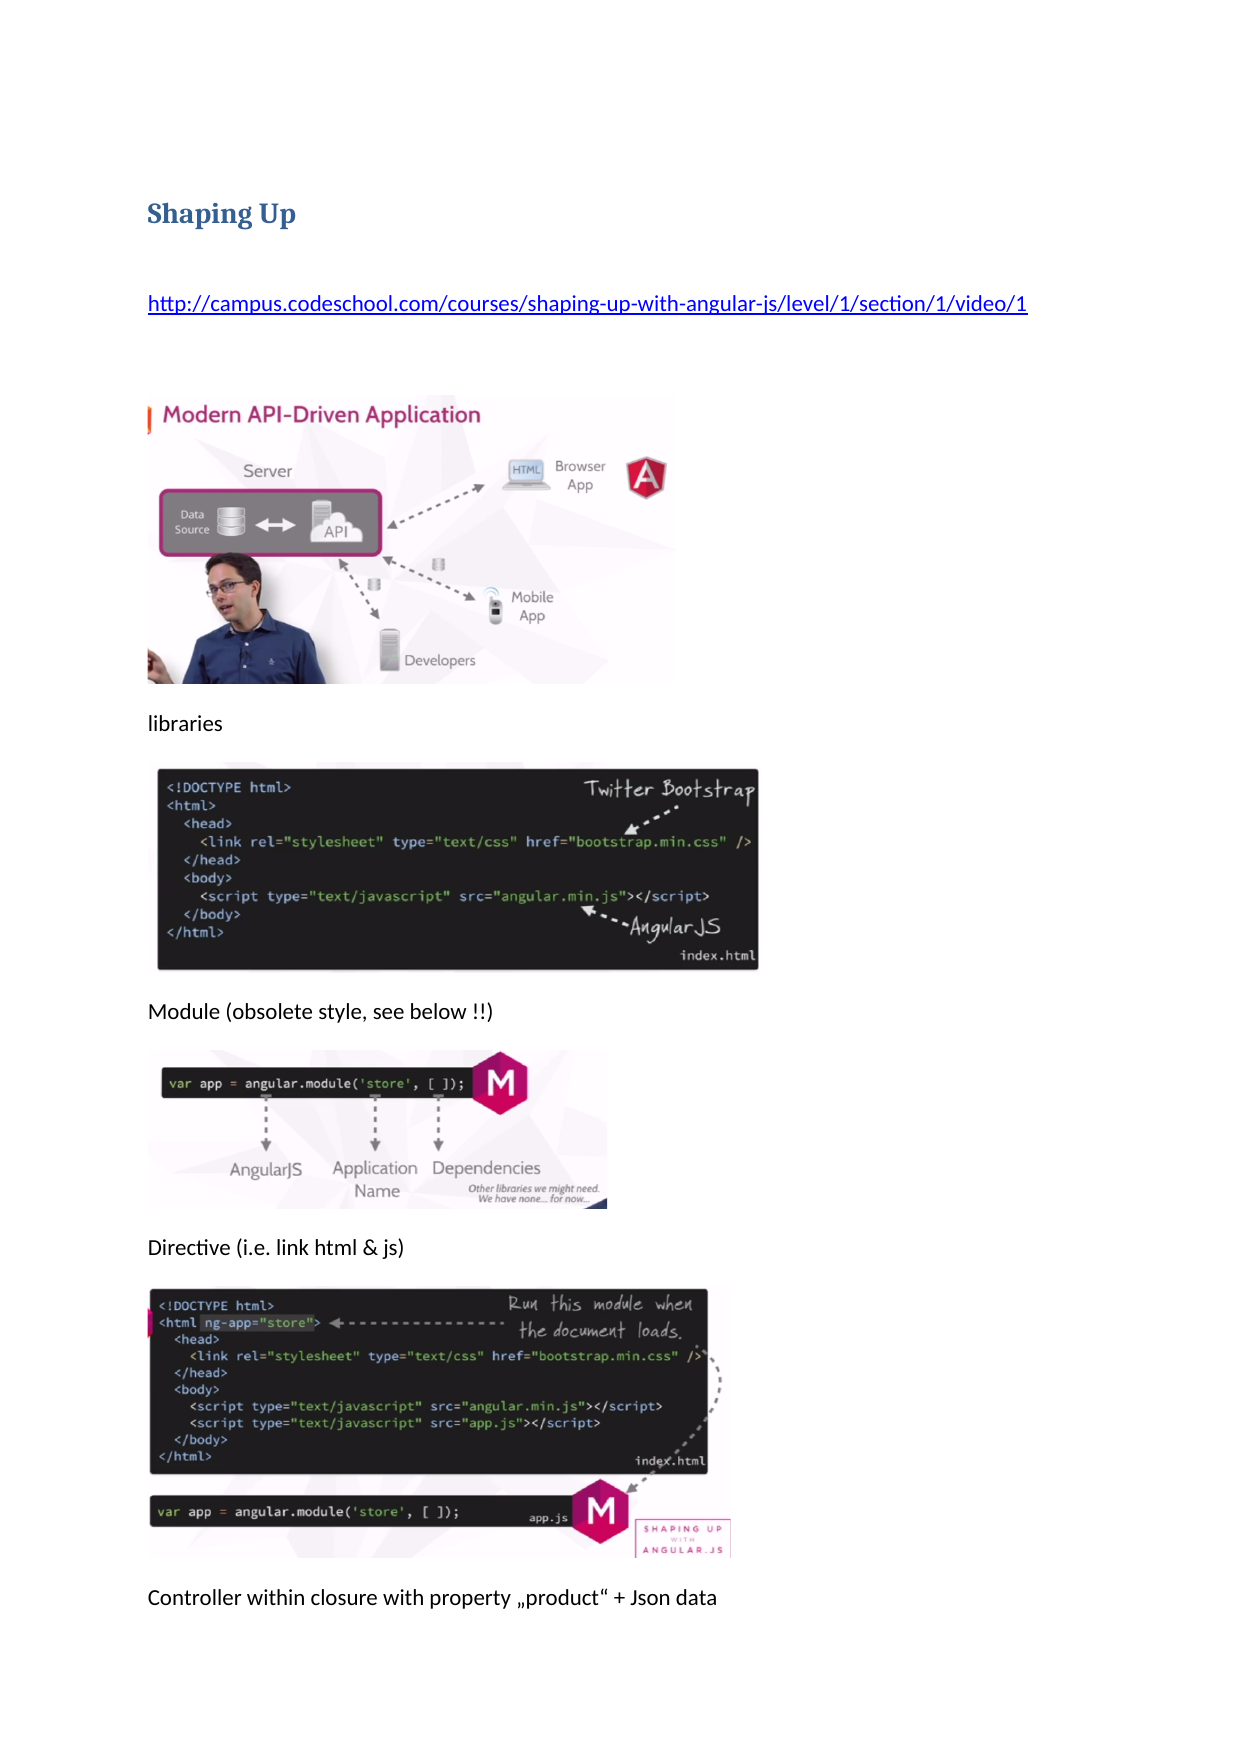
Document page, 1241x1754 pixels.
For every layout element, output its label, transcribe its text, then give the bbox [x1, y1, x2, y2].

subtitle Shaping Up [148, 198, 1093, 231]
picture [147, 762, 762, 973]
picture [147, 1286, 731, 1558]
picture [147, 1050, 608, 1209]
picture [147, 395, 677, 684]
text Module (obsolete style, see below !!) [148, 997, 1093, 1025]
text libraries [148, 709, 1093, 737]
text Directive (i.e. link html & js) [148, 1233, 1093, 1261]
text http://campus.codeschool.com/courses/shaping-up-with-angular-js/level/1/section/1/video/1 [148, 289, 1093, 317]
text Controller within closure with property „product“ + Json data [148, 1583, 1093, 1611]
